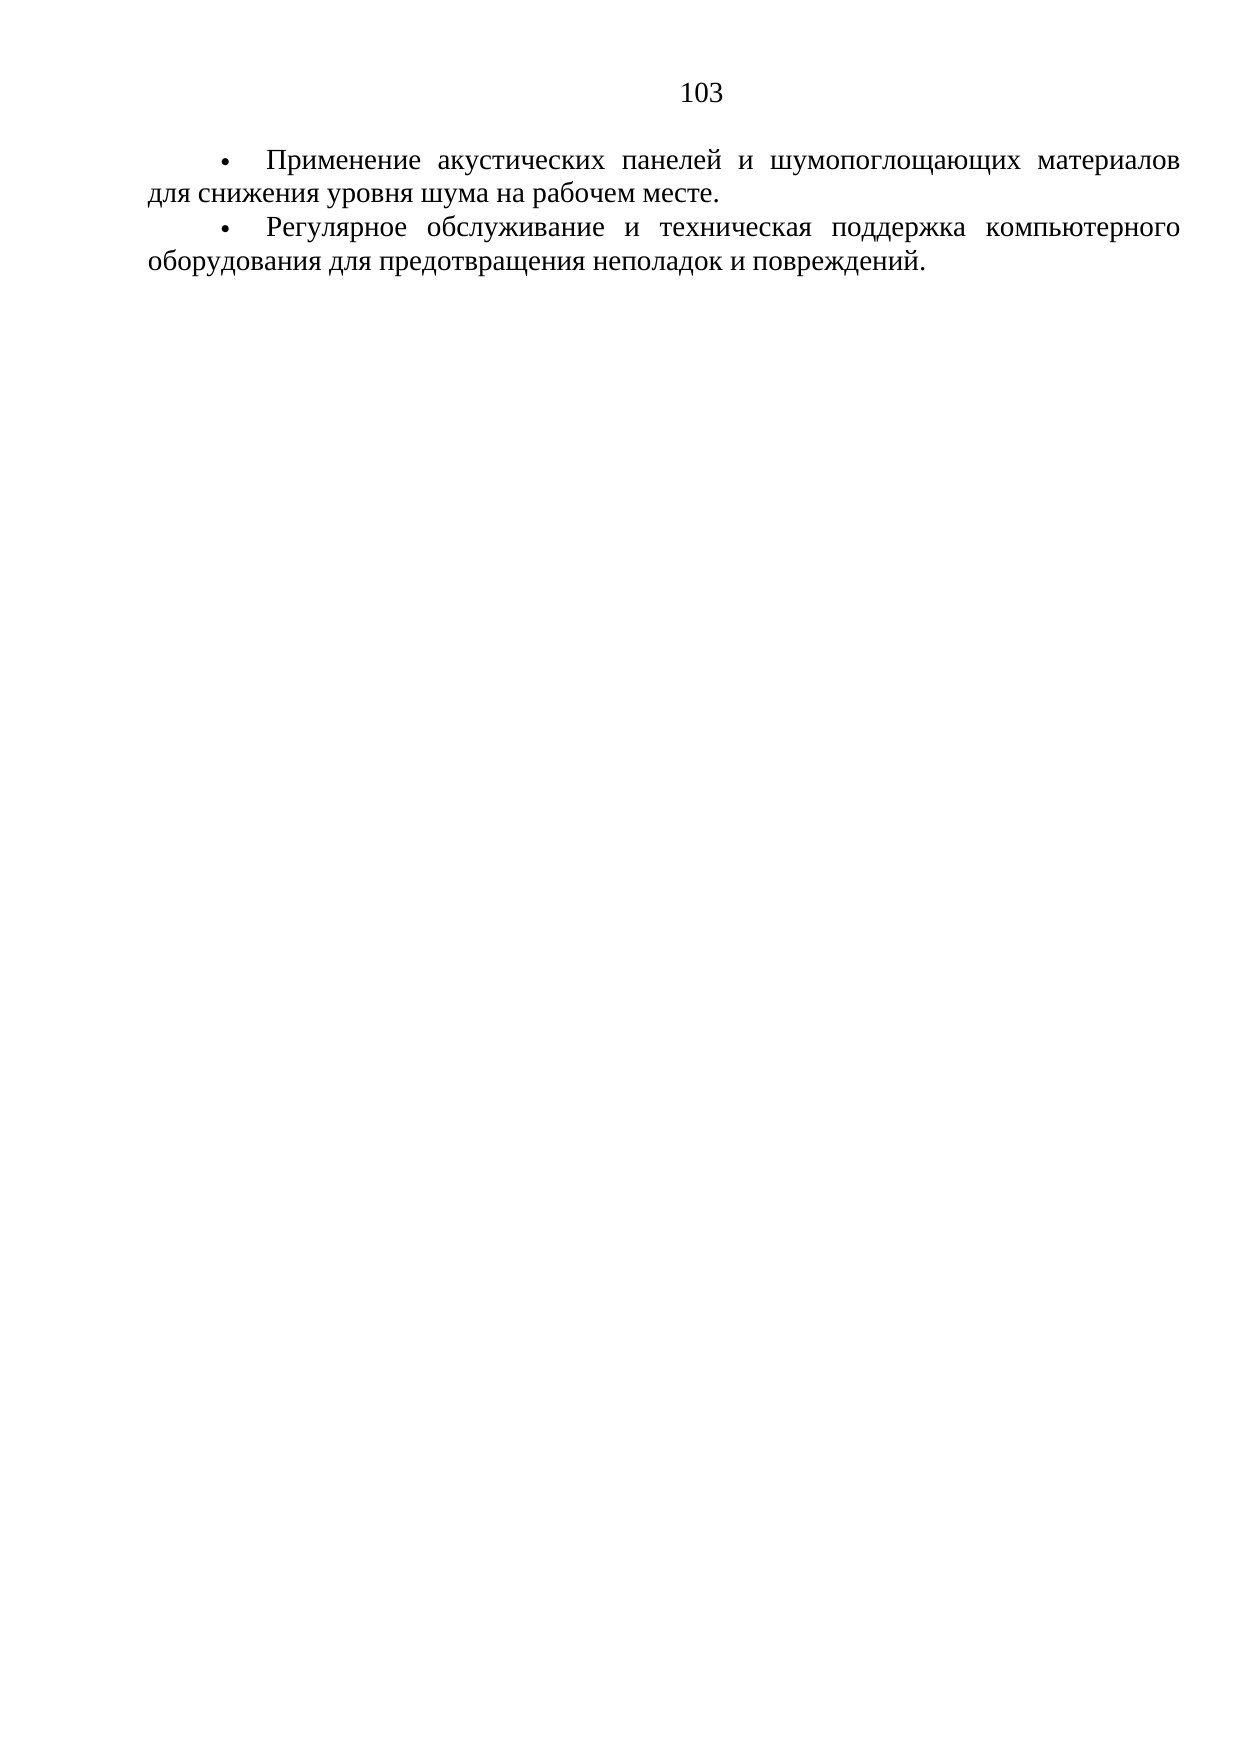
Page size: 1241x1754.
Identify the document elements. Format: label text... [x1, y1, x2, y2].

list Регулярное обслуживание и техническая поддержка компьютерного оборудования для предотвращения неполадок и повреждений. [148, 209, 1181, 276]
list Применение акустических панелей и шумопоглощающих материалов для снижения уровня шума на рабочем месте. [148, 142, 1181, 209]
